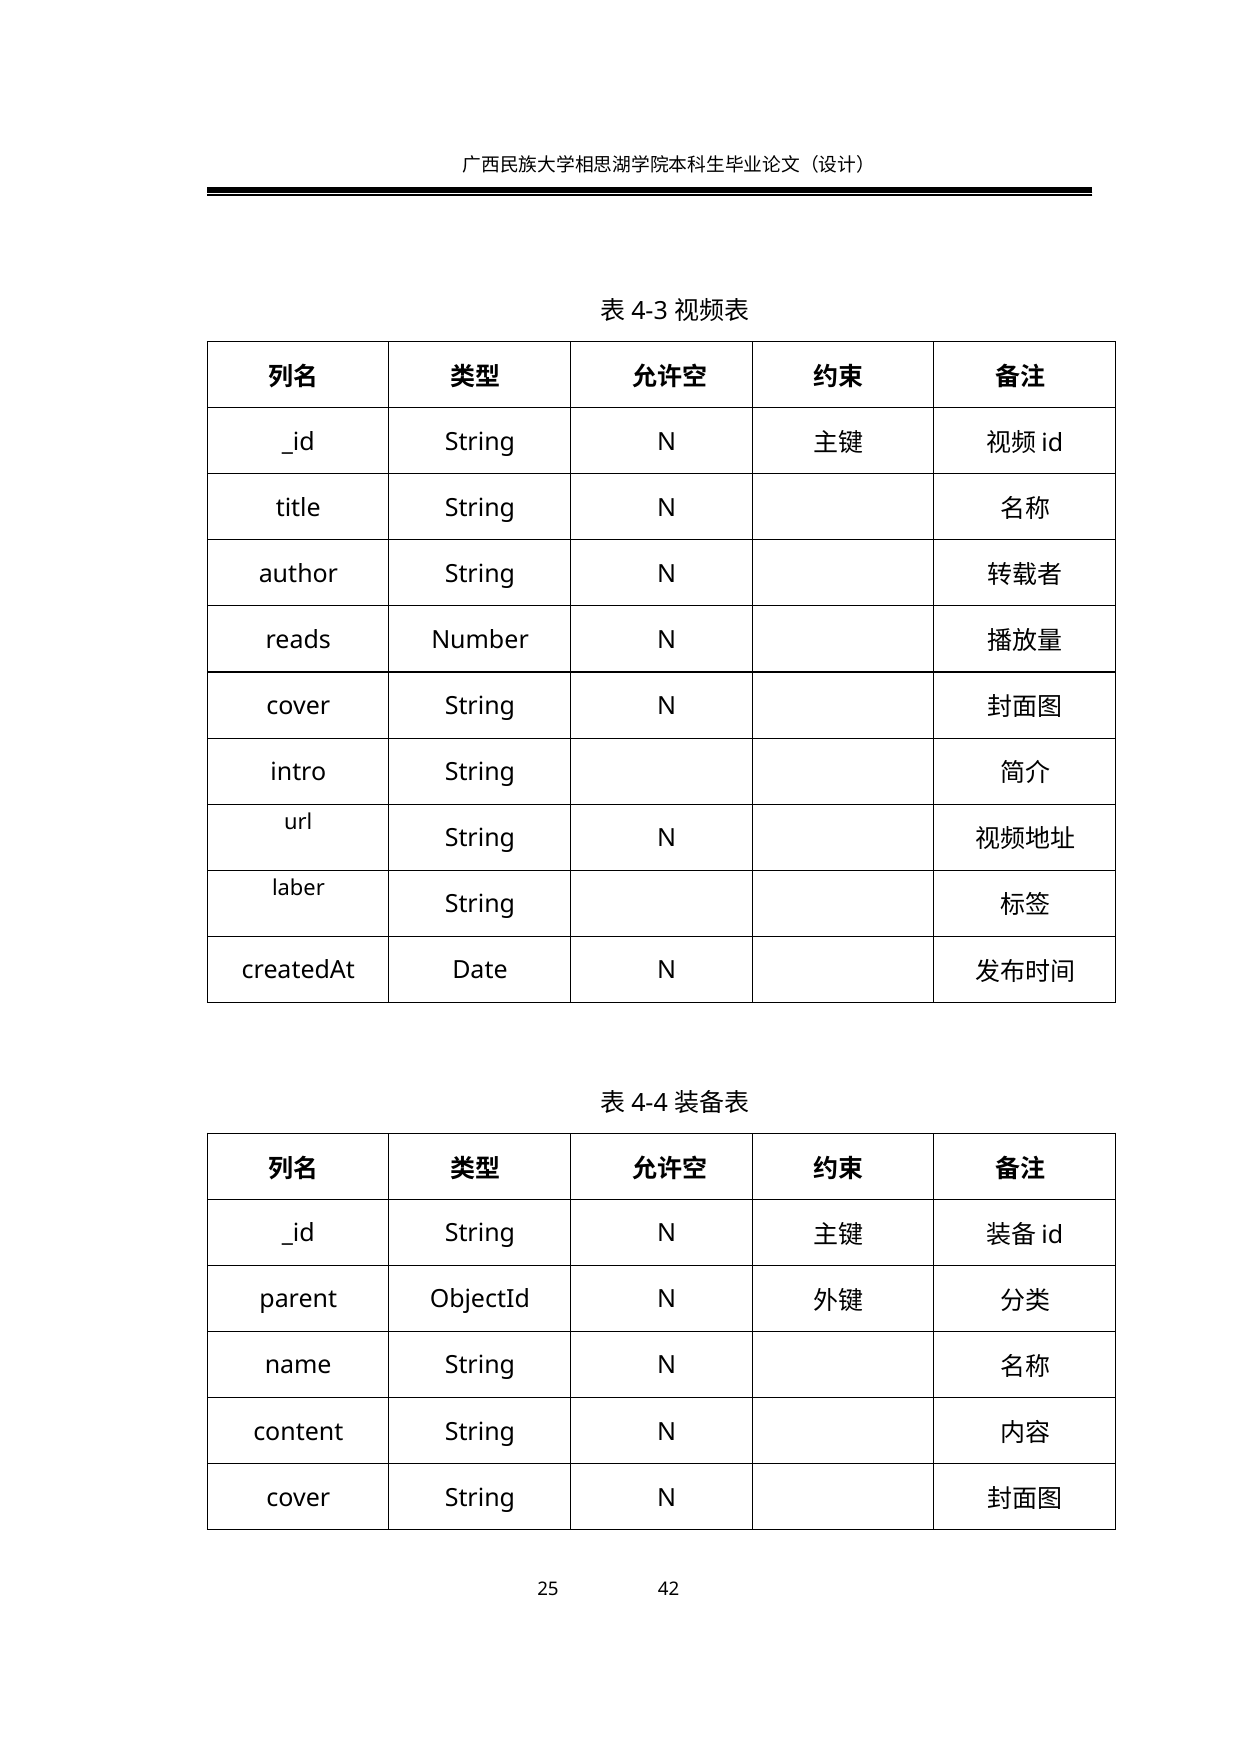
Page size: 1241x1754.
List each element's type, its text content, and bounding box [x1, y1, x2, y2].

table_cell 内容 [934, 1398, 1115, 1463]
table_cell N [571, 1398, 752, 1463]
table_header 类型 [389, 1134, 570, 1199]
table_header 约束 [753, 1134, 933, 1199]
table_cell String [389, 805, 570, 869]
table_cell String [389, 739, 570, 803]
table_cell String [389, 673, 570, 737]
table_cell Number [389, 606, 570, 671]
table_cell [753, 871, 933, 936]
table_cell 发布时间 [934, 937, 1115, 1002]
table_header 备注 [934, 342, 1115, 407]
table_cell _id [208, 1200, 388, 1265]
table_cell 视频id [934, 408, 1115, 473]
table_header 列名 [208, 1134, 388, 1199]
table_cell N [571, 474, 752, 539]
table_cell _id [208, 408, 388, 473]
table_cell N [571, 937, 752, 1002]
table_cell [753, 474, 933, 539]
table_cell 封面图 [934, 1464, 1115, 1529]
table_cell 标签 [934, 871, 1115, 936]
table_cell N [571, 805, 752, 869]
table_cell String [389, 1464, 570, 1529]
table_cell String [389, 474, 570, 539]
table_cell 名称 [934, 1332, 1115, 1397]
table_header 约束 [753, 342, 933, 407]
table_cell cover [208, 673, 388, 737]
table_cell String [389, 1200, 570, 1265]
table_cell [753, 540, 933, 605]
table_cell String [389, 1398, 570, 1463]
table_cell 主键 [753, 408, 933, 473]
table_cell 外键 [753, 1266, 933, 1331]
table_cell 播放量 [934, 606, 1115, 671]
table_header 类型 [389, 342, 570, 407]
table_cell Date [389, 937, 570, 1002]
table_cell [753, 606, 933, 671]
table_cell 简介 [934, 739, 1115, 803]
table_cell [753, 1398, 933, 1463]
table_cell [753, 937, 933, 1002]
table_cell 分类 [934, 1266, 1115, 1331]
table_cell 转载者 [934, 540, 1115, 605]
table_header 允许空 [571, 1134, 752, 1199]
table_cell createdAt [208, 937, 388, 1002]
table_cell String [389, 871, 570, 936]
table_cell title [208, 474, 388, 539]
table_cell url [208, 805, 388, 869]
table_cell N [571, 1200, 752, 1265]
table_cell parent [208, 1266, 388, 1331]
table_cell [753, 739, 933, 803]
table_cell name [208, 1332, 388, 1397]
table_cell ObjectId [389, 1266, 570, 1331]
text 表 4-4 装备表 [207, 1068, 1092, 1133]
table_cell laber [208, 871, 388, 936]
table_cell N [571, 1464, 752, 1529]
table_cell String [389, 408, 570, 473]
table_cell [571, 871, 752, 936]
table_cell cover [208, 1464, 388, 1529]
table_cell [753, 673, 933, 737]
table_header 允许空 [571, 342, 752, 407]
table_cell [753, 805, 933, 869]
table_cell N [571, 673, 752, 737]
table_cell author [208, 540, 388, 605]
table_cell [571, 739, 752, 803]
table_header 列名 [208, 342, 388, 407]
table_cell content [208, 1398, 388, 1463]
table_cell String [389, 1332, 570, 1397]
table_cell 封面图 [934, 673, 1115, 737]
table_cell 视频地址 [934, 805, 1115, 869]
table_cell N [571, 1332, 752, 1397]
table_cell [753, 1464, 933, 1529]
table_cell N [571, 1266, 752, 1331]
text 表 4-3 视频表 [207, 276, 1092, 341]
table_cell intro [208, 739, 388, 803]
table_cell 装备id [934, 1200, 1115, 1265]
table_header 备注 [934, 1134, 1115, 1199]
table_cell 主键 [753, 1200, 933, 1265]
table_cell 名称 [934, 474, 1115, 539]
table_cell String [389, 540, 570, 605]
table_cell reads [208, 606, 388, 671]
table_cell N [571, 540, 752, 605]
table_cell N [571, 408, 752, 473]
table_cell N [571, 606, 752, 671]
table_cell [753, 1332, 933, 1397]
